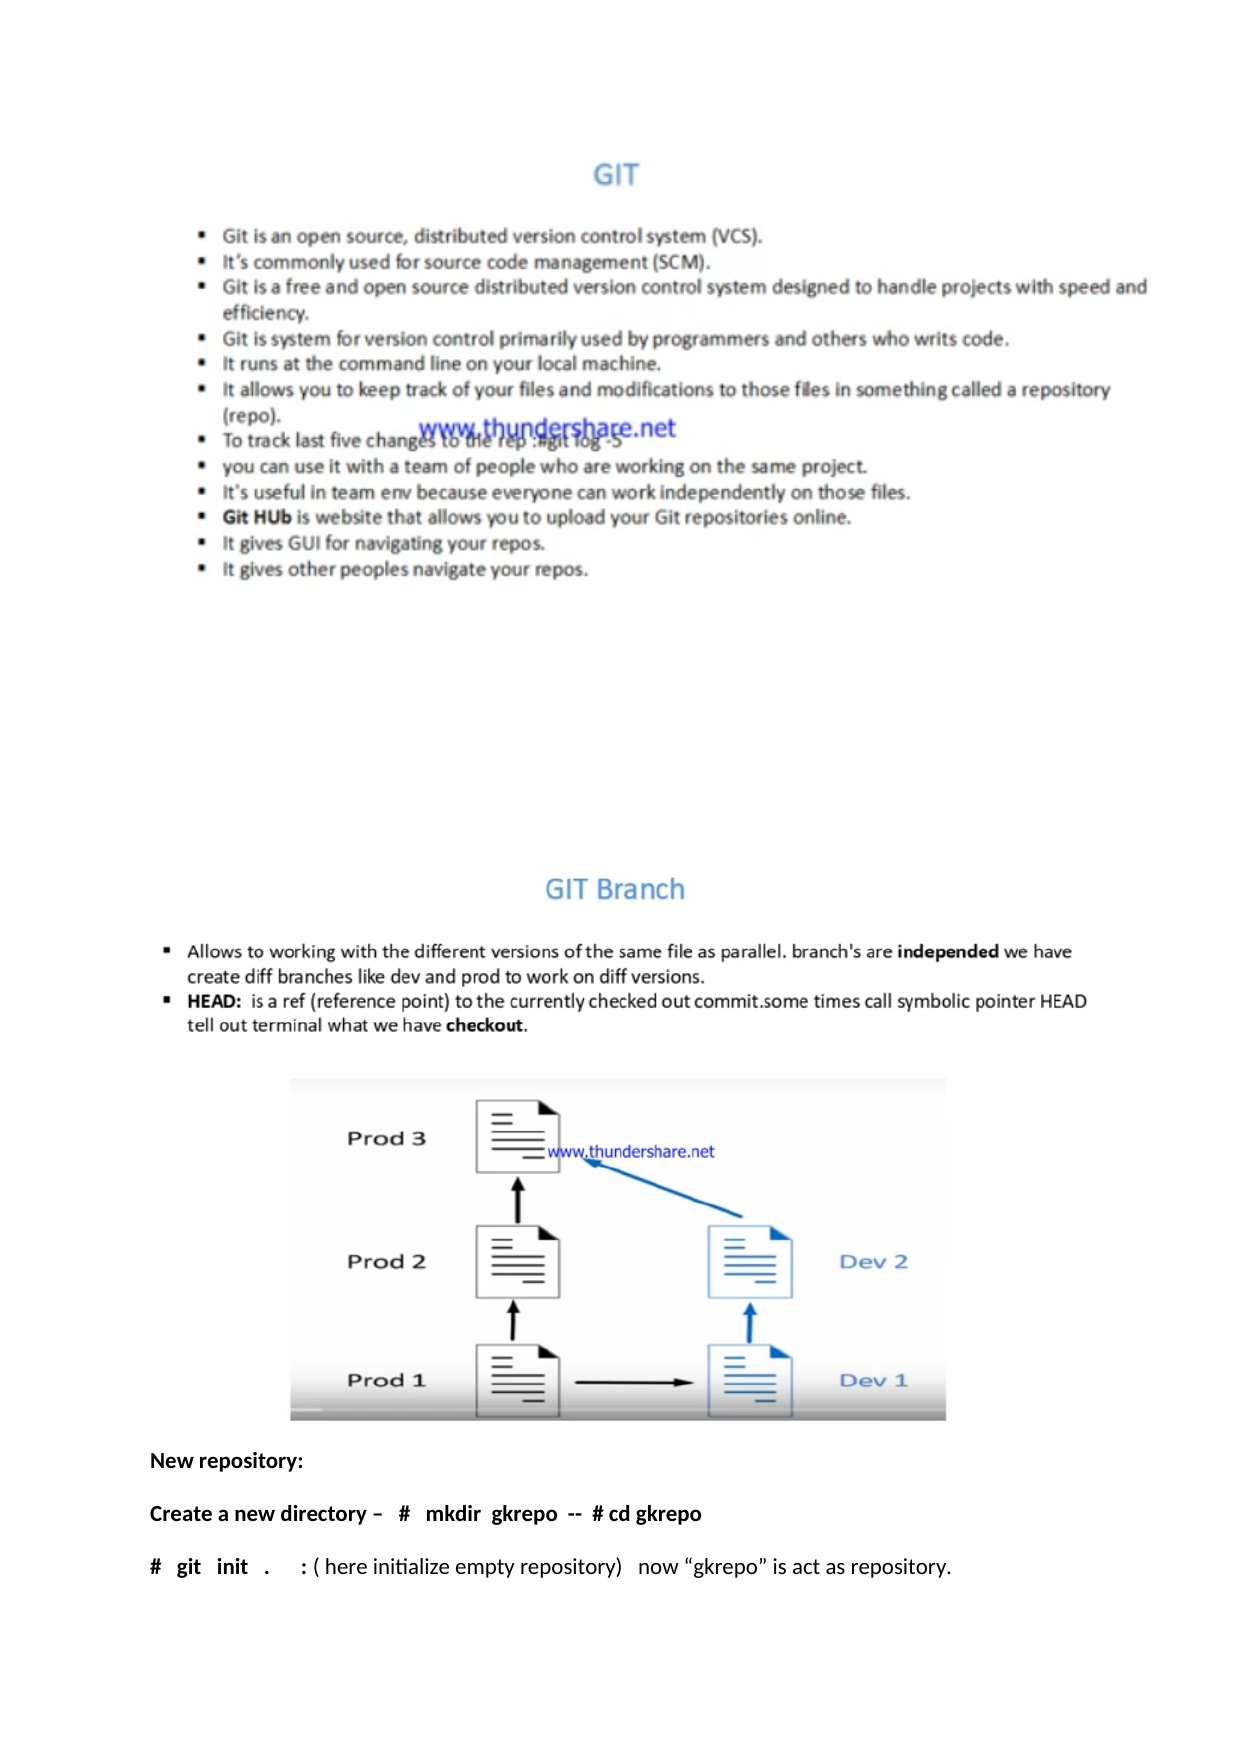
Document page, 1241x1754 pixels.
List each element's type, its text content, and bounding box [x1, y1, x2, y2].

picture [150, 842, 1091, 1421]
text # git init . : ( here initialize empty repository) now “gkrepo” is act as repository. [150, 1552, 1090, 1580]
picture [150, 150, 1183, 659]
text New repository: [150, 1446, 1090, 1474]
text Create a new directory – # mkdir gkrepo -- # cd gkrepo [150, 1499, 1090, 1527]
